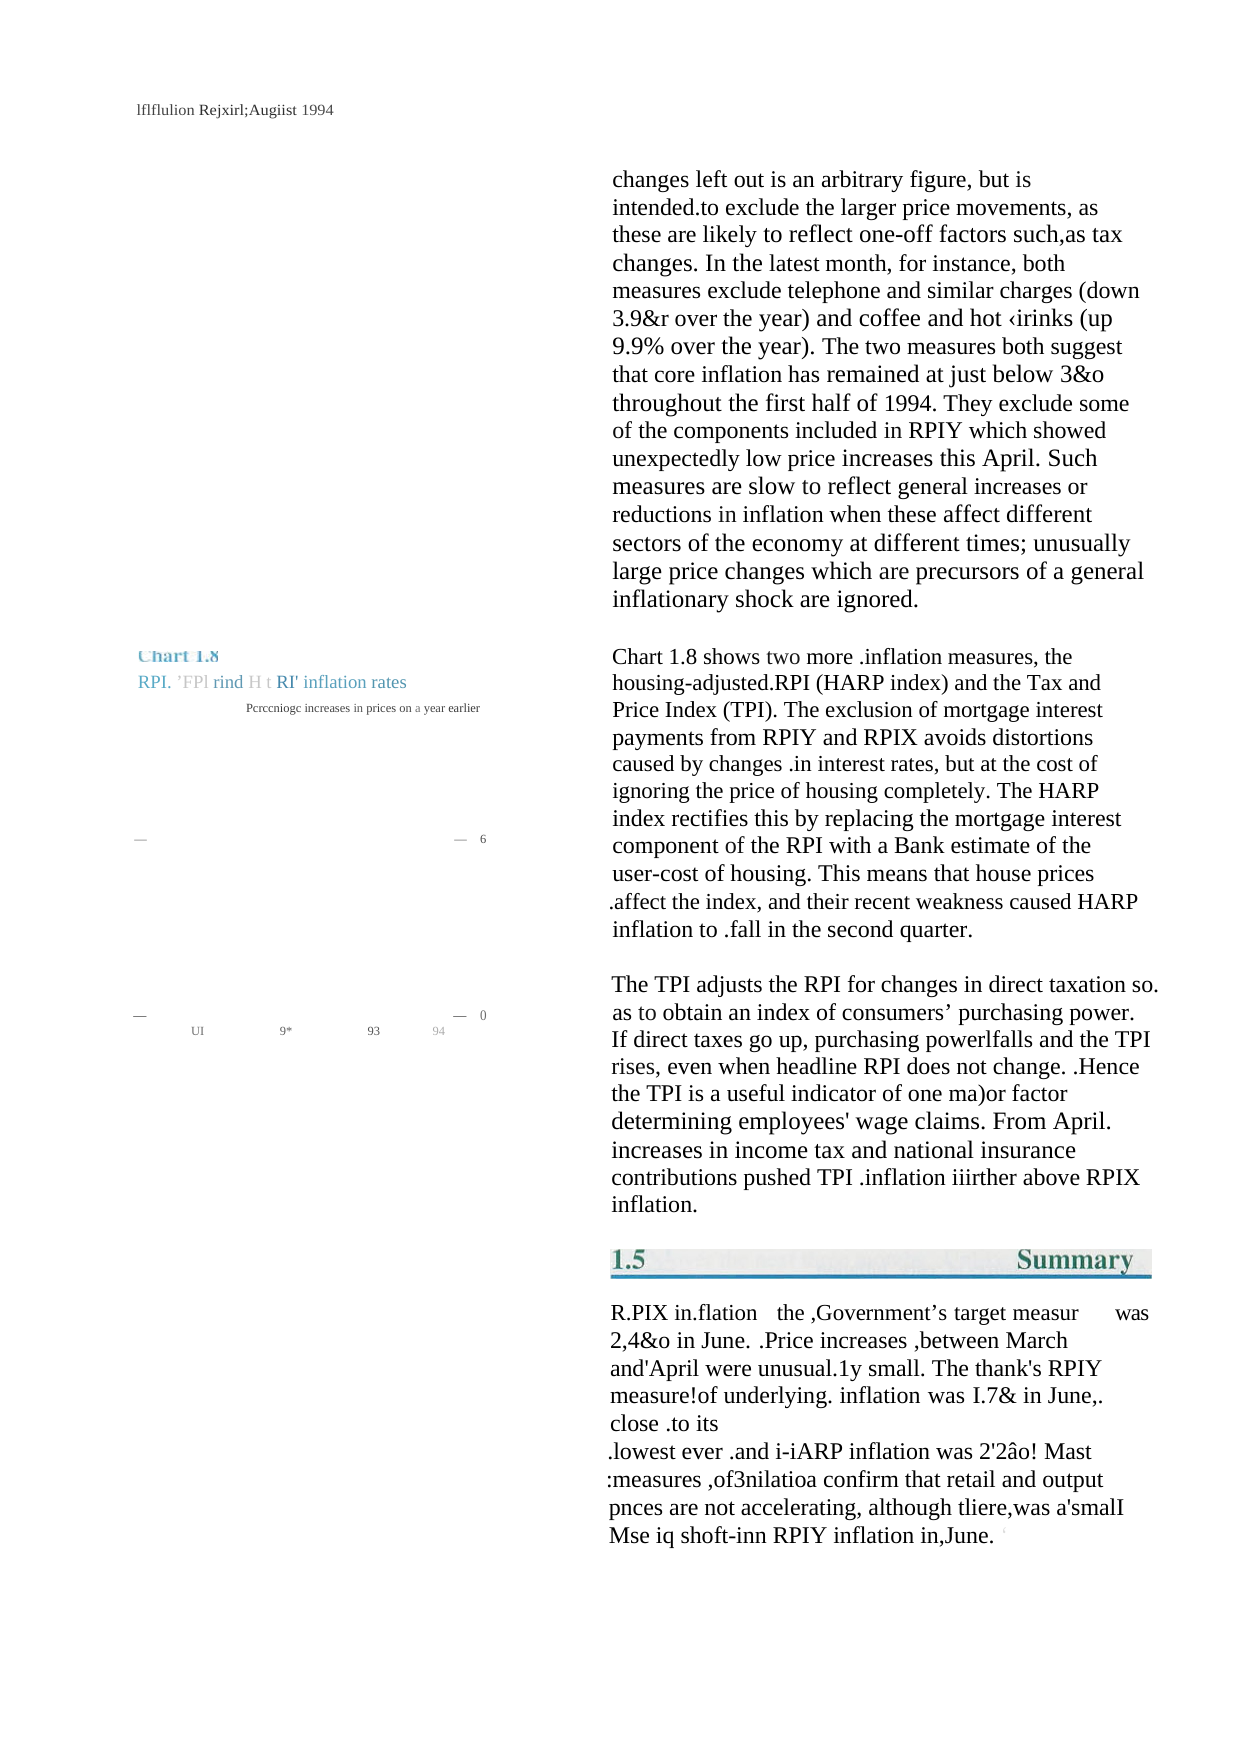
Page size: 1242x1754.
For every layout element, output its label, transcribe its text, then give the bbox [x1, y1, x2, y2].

text UI 9* 93 94 [191, 1024, 490, 1038]
text changes left out is an arbitrary figure, but is intended.to exclude the larger price movements, as these are likely to reflect one-off factors such,as tax changes. In the latest month, for instance, both measures exclude telephone and similar charges (down 3.9&r over the year) and coffee and hot ‹irinks (up 9.9% over the year). The two measures both suggest that core inflation has remained at just below 3&o throughout the first half of 1994. They exclude some of the components included in RPIY which showed unexpectedly low price increases this April. Such measures are slow to reflect general increases or reductions in inflation when these affect different sectors of the economy at different times; unusually large price changes which are precursors of a general inflationary shock are ignored. [612, 166, 1144, 613]
text .affect the index, and their recent weakness caused HARP [608, 888, 1164, 914]
text Pcrccniogc increases in prices on a year earlier [246, 701, 490, 715]
text lflflulion Rejxirl;Augiist 1994 [136, 100, 1164, 118]
text — — 6 [134, 832, 490, 846]
text — — 0 [133, 1008, 490, 1024]
picture [610, 1249, 1152, 1279]
text :measures ,of3nilatioa confirm that retail and output pnces are not accelerating, although tliere,was a'smalI Mse iq shoft-inn RPIY inflation in,June. ‘ [606, 1465, 1154, 1548]
text If direct taxes go up, purchasing powerlfalls and the TPI rises, even when headline RPI does not change. .Hence the TPI is a useful indicator of one ma)or factor determining employees' wage claims. From April. increases in income tax and national insurance contributions pushed TPI .inflation iiirther above RPIX inflation. [611, 1026, 1154, 1218]
text Chart 1.8 shows two more .inflation measures, the housing-adjusted.RPI (HARP index) and the Tax and Price Index (TPI). The exclusion of mortgage interest payments from RPIY and RPIX avoids distortions caused by changes .in interest rates, but at the cost of ignoring the price of housing completely. The HARP index rectifies this by replacing the mortgage interest component of the RPI with a Bank estimate of the user-cost of housing. This means that house prices [612, 643, 1125, 887]
text The TPI adjusts the RPI for changes in direct taxation so. as to obtain an index of consumers’ purchasing power. [611, 970, 1162, 1026]
text RPI. ’FPl rind H t RI' inflation rates [138, 671, 490, 692]
text inflation to .fall in the second quarter. [612, 915, 1164, 943]
text R.PIX in.flation the ,Government’s target measur was 2,4&o in June. .Price increases ,between March and'April were unusual.1y small. The thank's RPIY measure!of underlying. inflation was I.7& in June,. close .to its [610, 1279, 1152, 1437]
picture [138, 651, 218, 662]
text .lowest ever .and i-iARP inflation was 2'2âo! Mast [607, 1437, 1164, 1464]
